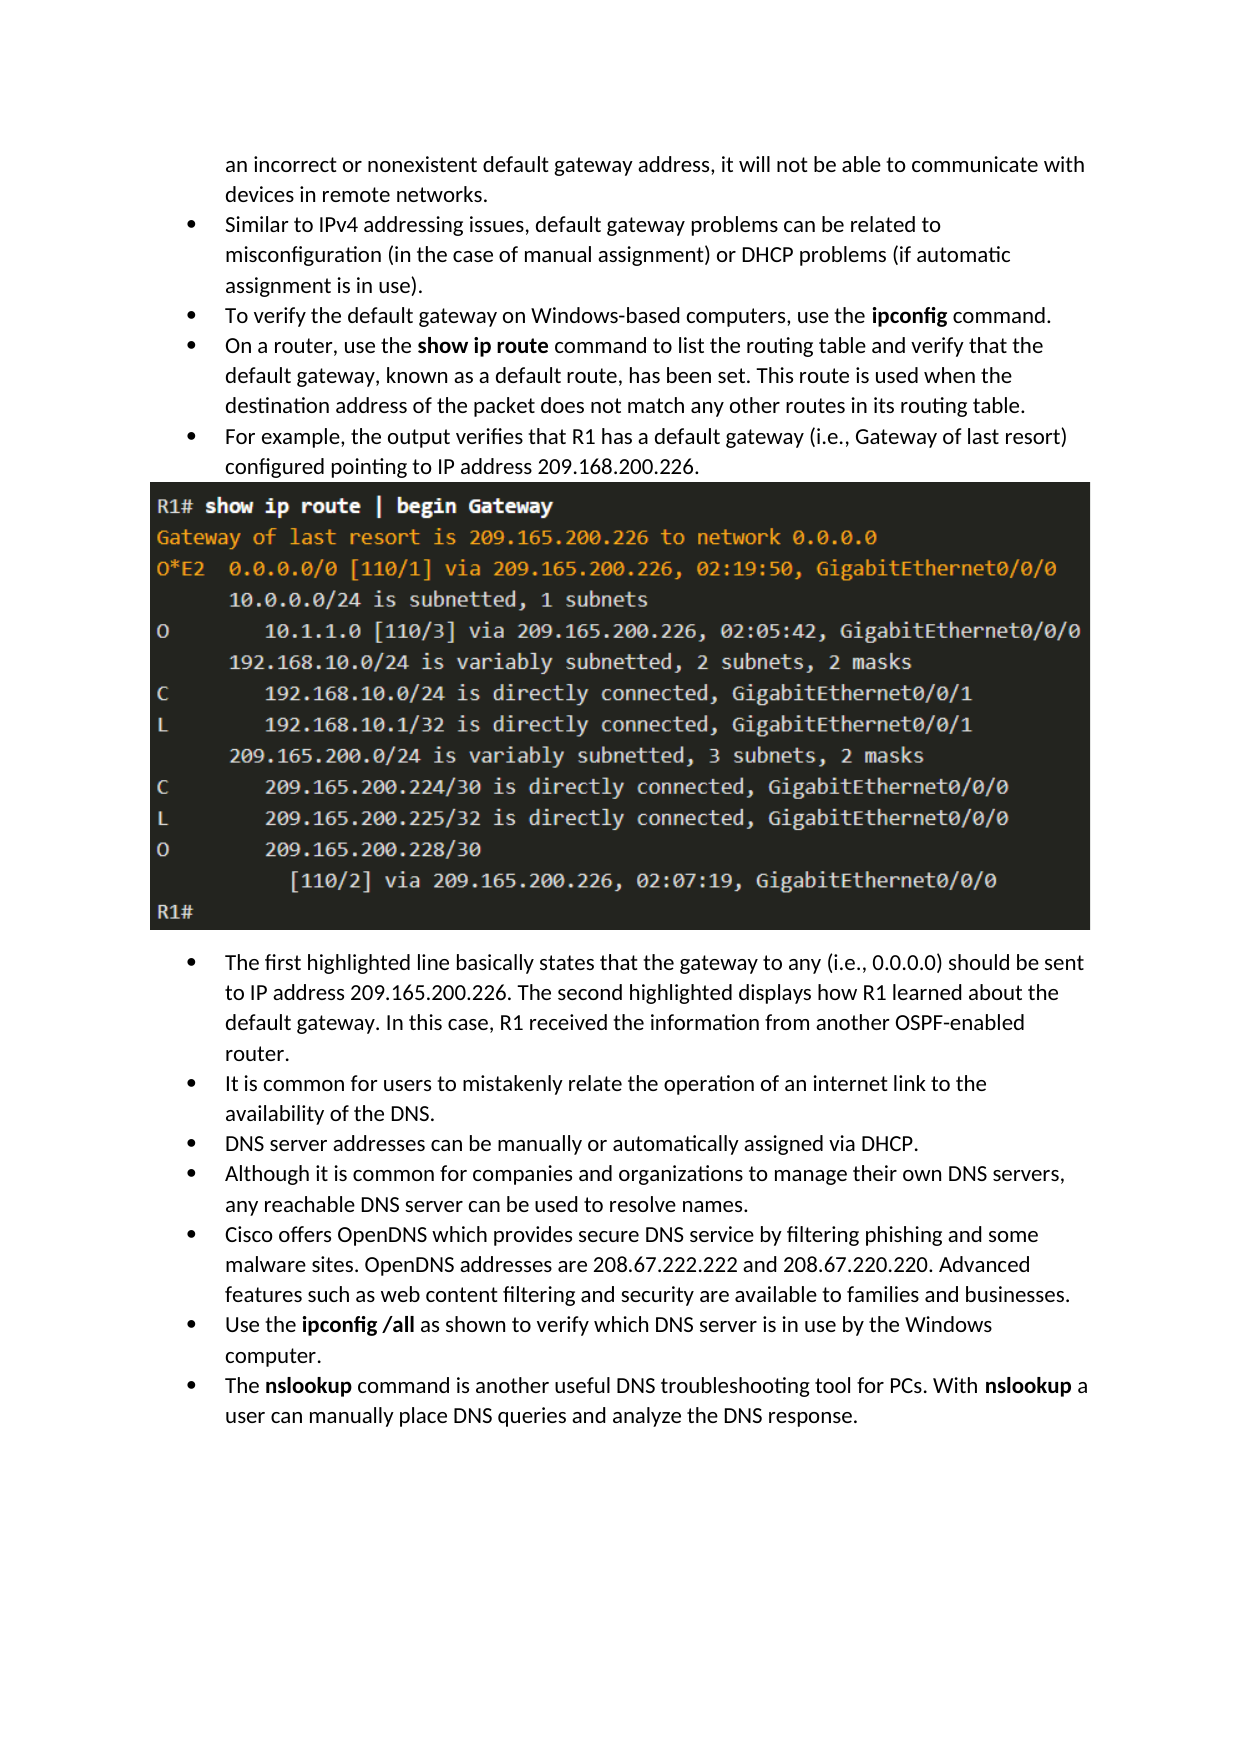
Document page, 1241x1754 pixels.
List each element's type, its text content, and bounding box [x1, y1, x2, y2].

list Similar to IPv4 addressing issues, default gateway problems can be related to misconfiguration (in the case of manual assignment) or DHCP problems (if automatic assignment is in use). [187, 210, 1090, 299]
list It is common for users to mistakenly relate the operation of an internet link to the availability of the DNS. [187, 1069, 1090, 1127]
list The nslookup command is another useful DNS troubleshooting tool for PCs. With nslookup a user can manually place DNS queries and analyze the DNS response. [187, 1371, 1090, 1429]
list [187, 150, 1090, 208]
list DNS server addresses can be manually or automatically assigned via DHCP. [187, 1129, 1090, 1157]
list To verify the default gateway on Windows-based computers, use the ipconfig command. [187, 301, 1090, 329]
list Although it is common for companies and organizations to manage their own DNS servers, any reachable DNS server can be used to resolve names. [187, 1159, 1090, 1218]
list For example, the output verifies that R1 has a default gateway (i.e., Gateway of last resort) configured pointing to IP address 209.168.200.226. [187, 422, 1090, 480]
list Use the ipconfig /all as shown to verify which DNS server is in use by the Windows computer. [187, 1311, 1090, 1369]
picture [150, 482, 1091, 930]
list Cisco offers OpenDNS which provides secure DNS service by filtering phishing and some malware sites. OpenDNS addresses are 208.67.222.222 and 208.67.220.220. Advanced features such as web content filtering and security are available to families and businesses. [187, 1220, 1090, 1308]
list The first highlighted line basically states that the gateway to any (i.e., 0.0.0.0) should be sent to IP address 209.165.200.226. The second highlighted displays how R1 learned about the default gateway. In this case, R1 received the information from another OSPF-enabled router. [187, 948, 1090, 1067]
list On a router, use the show ip route command to list the routing table and verify that the default gateway, known as a default route, has been set. This route is used when the destination address of the packet does not match any other routes in its routing table. [187, 331, 1090, 420]
